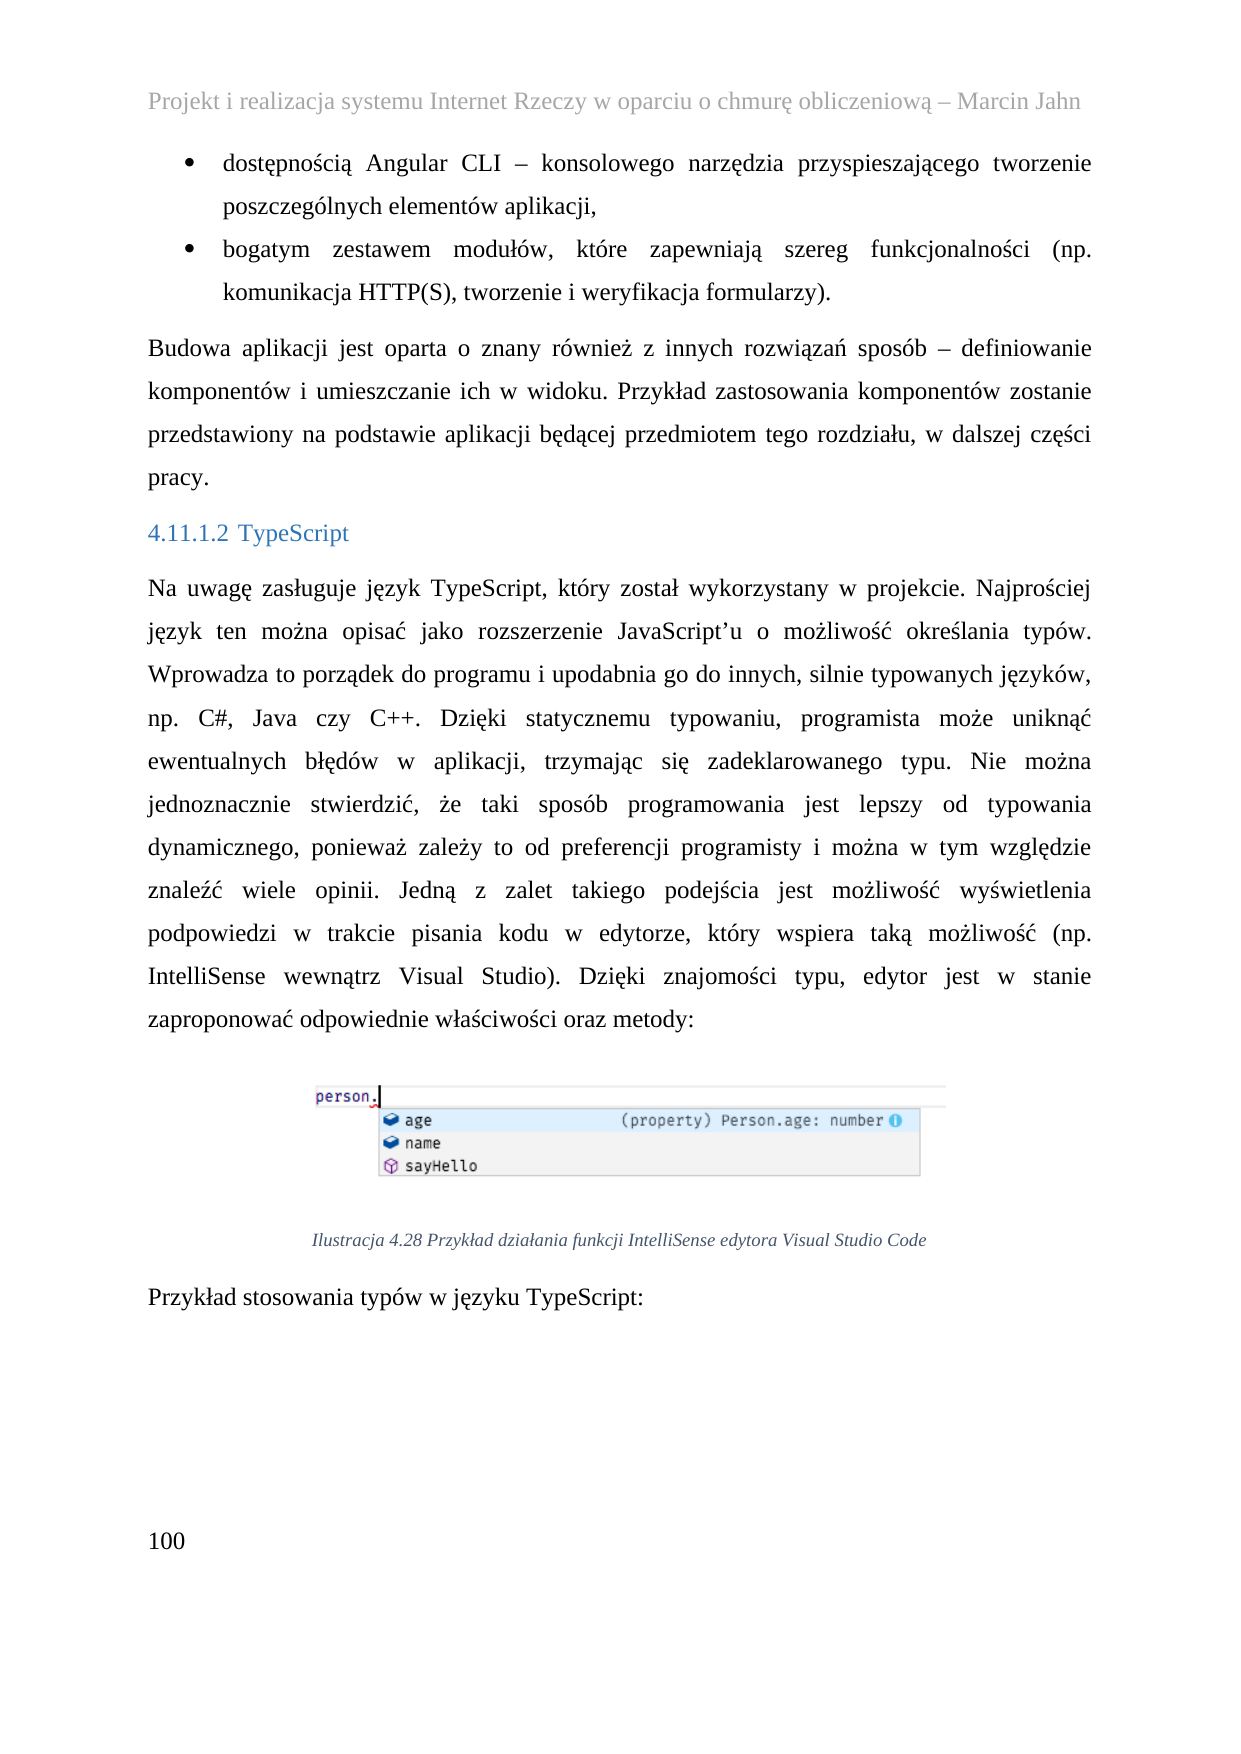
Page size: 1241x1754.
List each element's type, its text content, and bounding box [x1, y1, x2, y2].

text Przykład stosowania typów w języku TypeScript: [148, 1282, 1093, 1311]
picture [294, 1060, 946, 1203]
text Na uwagę zasługuje język TypeScript, który został wykorzystany w projekcie. Najprościej język ten można opisać jako rozszerzenie JavaScript’u o możliwość określania typów. Wprowadza to porządek do programu i upodabnia go do innych, silnie typowanych języków, np. C#, Java czy C++. Dzięki statycznemu typowaniu, programista może uniknąć ewentualnych błędów w aplikacji, trzymając się zadeklarowanego typu. Nie można jednoznacznie stwierdzić, że taki sposób programowania jest lepszy od typowania dynamicznego, ponieważ zależy to od preferencji programisty i można w tym względzie znaleźć wiele opinii. Jedną z zalet takiego podejścia jest możliwość wyświetlenia podpowiedzi w trakcie pisania kodu w edytorze, który wspiera taką możliwość (np. IntelliSense wewnątrz Visual Studio). Dzięki znajomości typu, edytor jest w stanie zaproponować odpowiednie właściwości oraz metody: [148, 573, 1093, 1033]
text Budowa aplikacji jest oparta o znany również z innych rozwiązań sposób – definiowanie komponentów i umieszczanie ich w widoku. Przykład zastosowania komponentów zostanie przedstawiony na podstawie aplikacji będącej przedmiotem tego rozdziału, w dalszej części pracy. [148, 333, 1093, 491]
list dostępnością Angular CLI – konsolowego narzędzia przyspieszającego tworzenie poszczególnych elementów aplikacji, [185, 148, 1093, 219]
list bogatym zestawem modułów, które zapewniają szereg funkcjonalności (np. komunikacja HTTP(S), tworzenie i weryfikacja formularzy). [185, 234, 1093, 306]
subtitle TypeScript [148, 518, 1093, 546]
